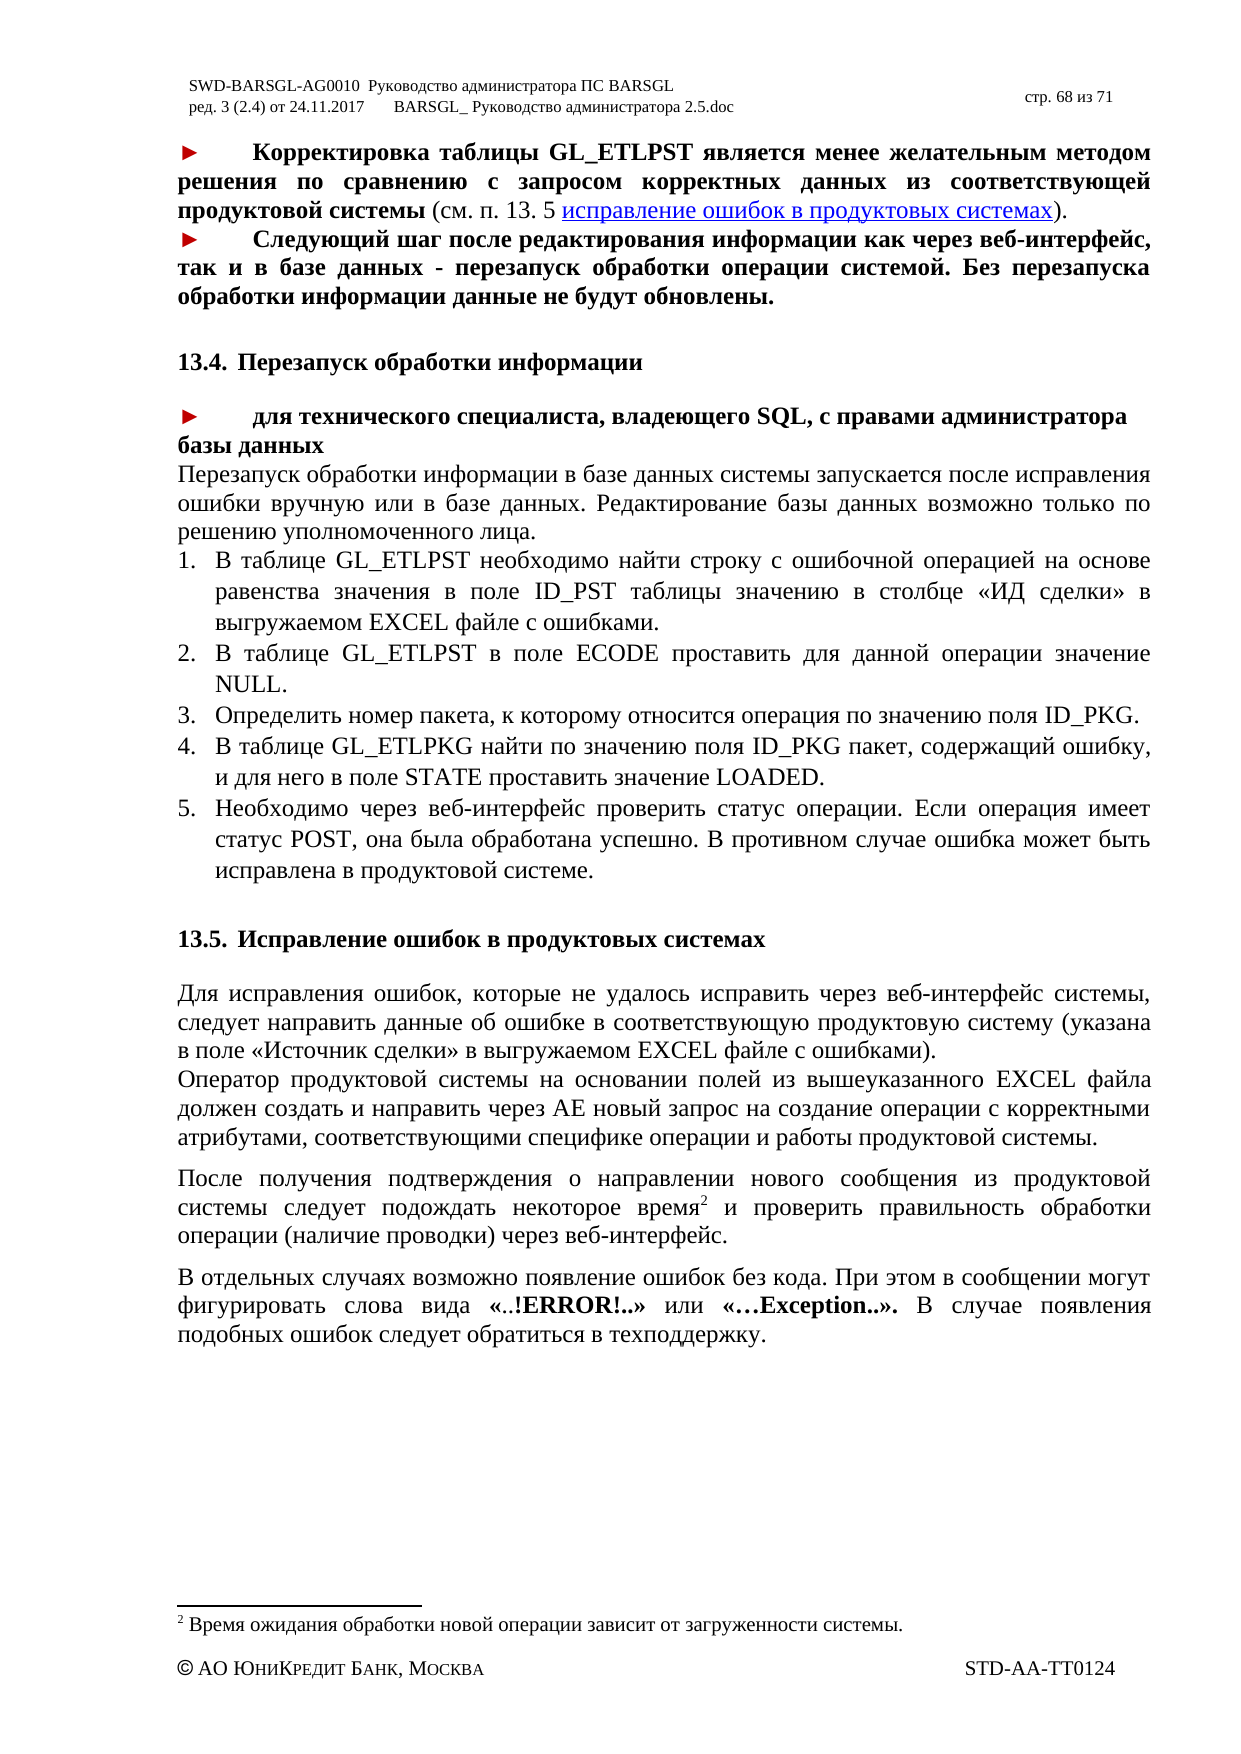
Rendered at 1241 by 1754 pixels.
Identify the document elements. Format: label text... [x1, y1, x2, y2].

text Для исправления ошибок, которые не удалось исправить через веб-интерфейс системы, следует направить данные об ошибке в соответствующую продуктовую систему (указана в поле «Источник сделки» в выгружаемом EXCEL файле с ошибками). [177, 978, 1152, 1064]
list В таблице GL_ETLPST необходимо найти строку с ошибочной операцией на основе равенства значения в поле ID_PST таблицы значению в столбце «ИД сделки» в выгружаемом EXCEL файле с ошибками. [177, 545, 1152, 636]
list В таблице GL_ETLPST в поле ECODE проставить для данной операции значение NULL. [177, 638, 1152, 698]
text ► Следующий шаг после редактирования информации как через веб-интерфейс, так и в базе данных - перезапуск обработки операции системой. Без перезапуска обработки информации данные не будут обновлены. [177, 224, 1152, 310]
subtitle Исправление ошибок в продуктовых системах [177, 924, 1152, 953]
text ► для технического специалиста, владеющего SQL, с правами администратора базы данных [177, 401, 1152, 459]
list В таблице GL_ETLPKG найти по значению поля ID_PKG пакет, содержащий ошибку, и для него в поле STATE проставить значение LOADED. [177, 731, 1152, 791]
text В отдельных случаях возможно появление ошибок без кода. При этом в сообщении могут фигурировать слова вида «..!ERROR!..» или «…Exception..». В случае появления подобных ошибок следует обратиться в техподдержку. [177, 1262, 1152, 1348]
text Оператор продуктовой системы на основании полей из вышеуказанного EXCEL файла должен создать и направить через АЕ новый запрос на создание операции с корректными атрибутами, соответствующими специфике операции и работы продуктовой системы. [177, 1064, 1152, 1150]
text ► Корректировка таблицы GL_ETLPST является менее желательным методом решения по сравнению с запросом корректных данных из соответствующей продуктовой системы (см. п. 13. 5 исправление ошибок в продуктовых системах). [177, 137, 1152, 224]
list Необходимо через веб-интерфейс проверить статус операции. Если операция имеет статус POST, она была обработана успешно. В противном случае ошибка может быть исправлена в продуктовой системе. [177, 793, 1152, 884]
subtitle Перезапуск обработки информации [177, 347, 1152, 376]
text Перезапуск обработки информации в базе данных системы запускается после исправления ошибки вручную или в базе данных. Редактирование базы данных возможно только по решению уполномоченного лица. [177, 459, 1152, 545]
list Определить номер пакета, к которому относится операция по значению поля ID_PKG. [177, 700, 1152, 729]
text После получения подтверждения о направлении нового сообщения из продуктовой системы следует подождать некоторое время и проверить правильность обработки операции (наличие проводки) через веб-интерфейс. [177, 1163, 1152, 1249]
